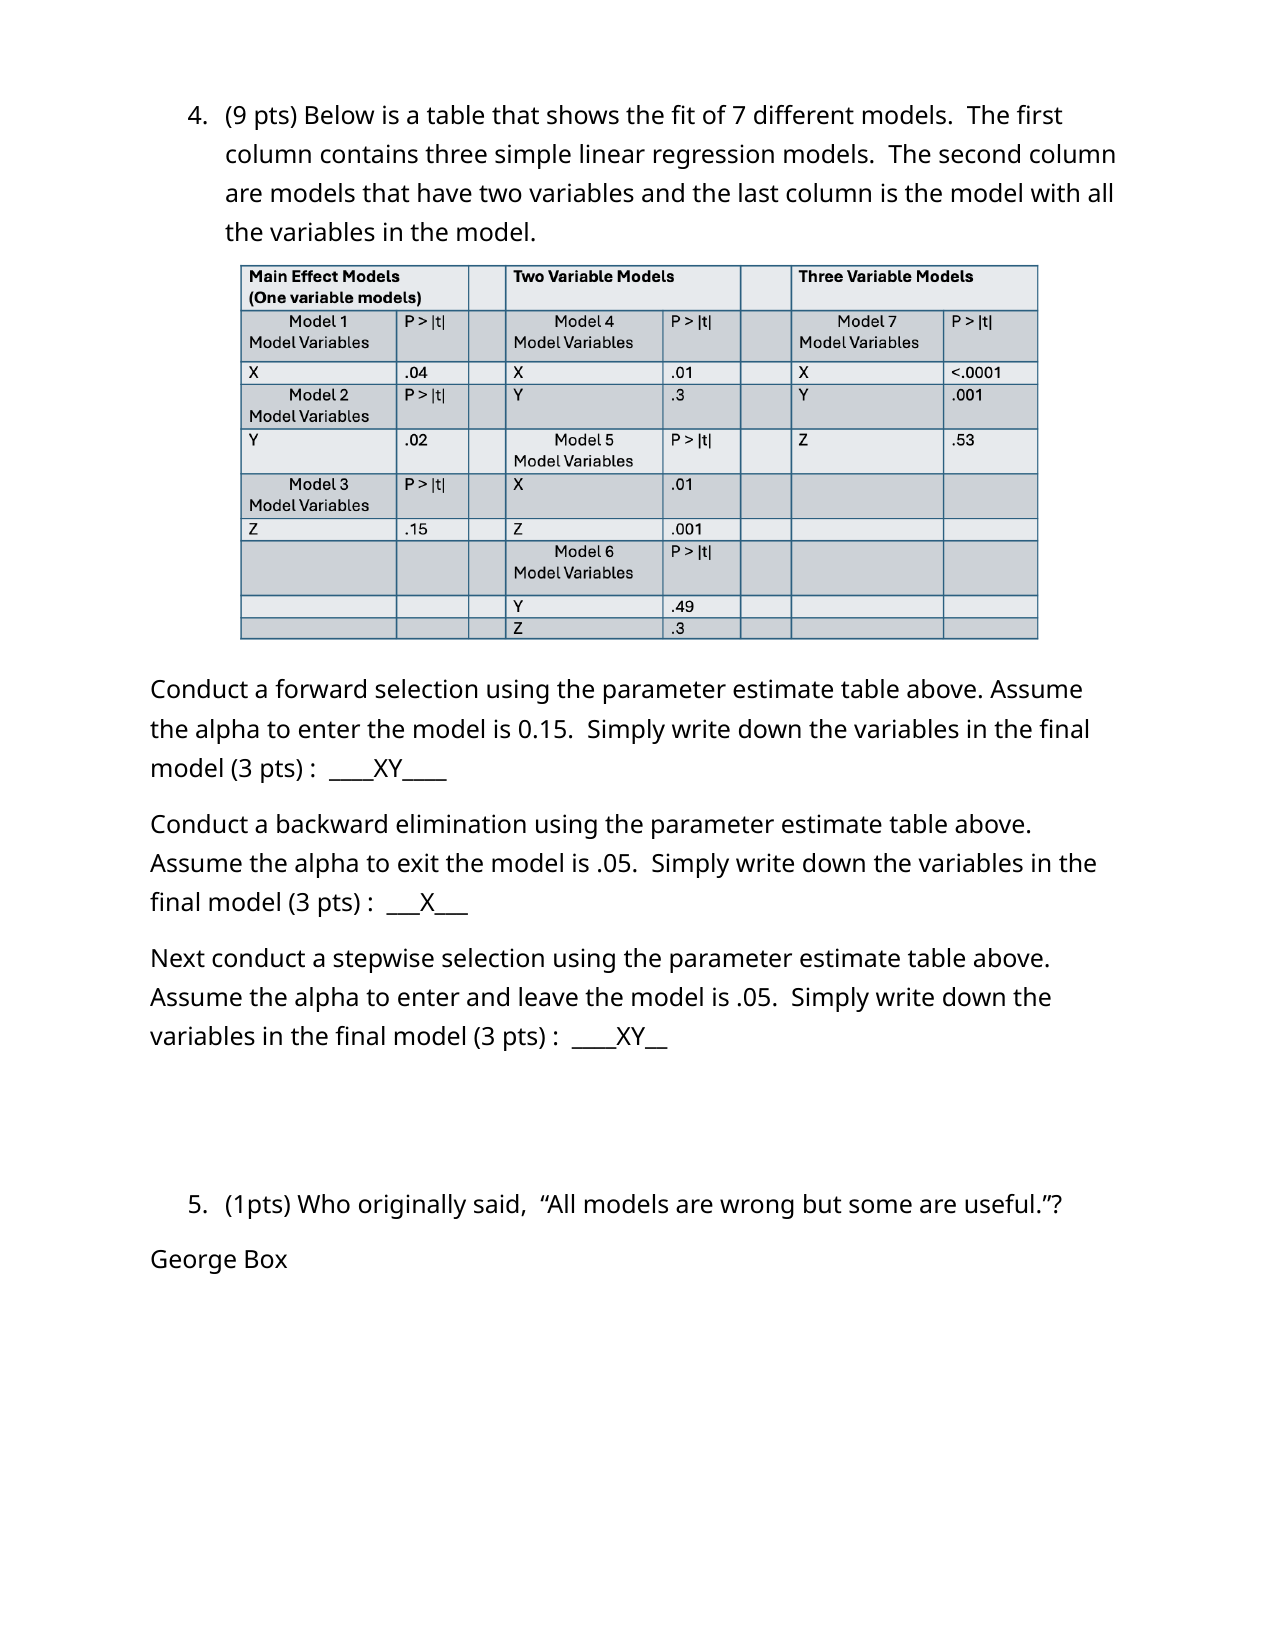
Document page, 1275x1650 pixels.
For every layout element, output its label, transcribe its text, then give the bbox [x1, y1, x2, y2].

text Next conduct a stepwise selection using the parameter estimate table above. Assume the alpha to enter and leave the model is .05. Simply write down the variables in the final model (3 pts) : ____XY__ [150, 941, 1125, 1053]
text Conduct a forward selection using the parameter estimate table above. Assume the alpha to enter the model is 0.15. Simply write down the variables in the final model (3 pts) : ____XY____ [150, 672, 1125, 784]
list (1pts) Who originally said, “All models are wrong but some are useful.”? [187, 1186, 1125, 1220]
text Conduct a backward elimination using the parameter estimate table above. Assume the alpha to exit the model is .05. Simply write down the variables in the final model (3 pts) : ___X___ [150, 806, 1125, 919]
list (9 pts) Below is a table that shows the fit of 7 different models. The first column contains three simple linear regression models. The second column are models that have two variables and the last column is the model with all the variables in the model. [187, 97, 1125, 249]
text George Box [150, 1242, 1125, 1276]
picture [225, 253, 1047, 651]
